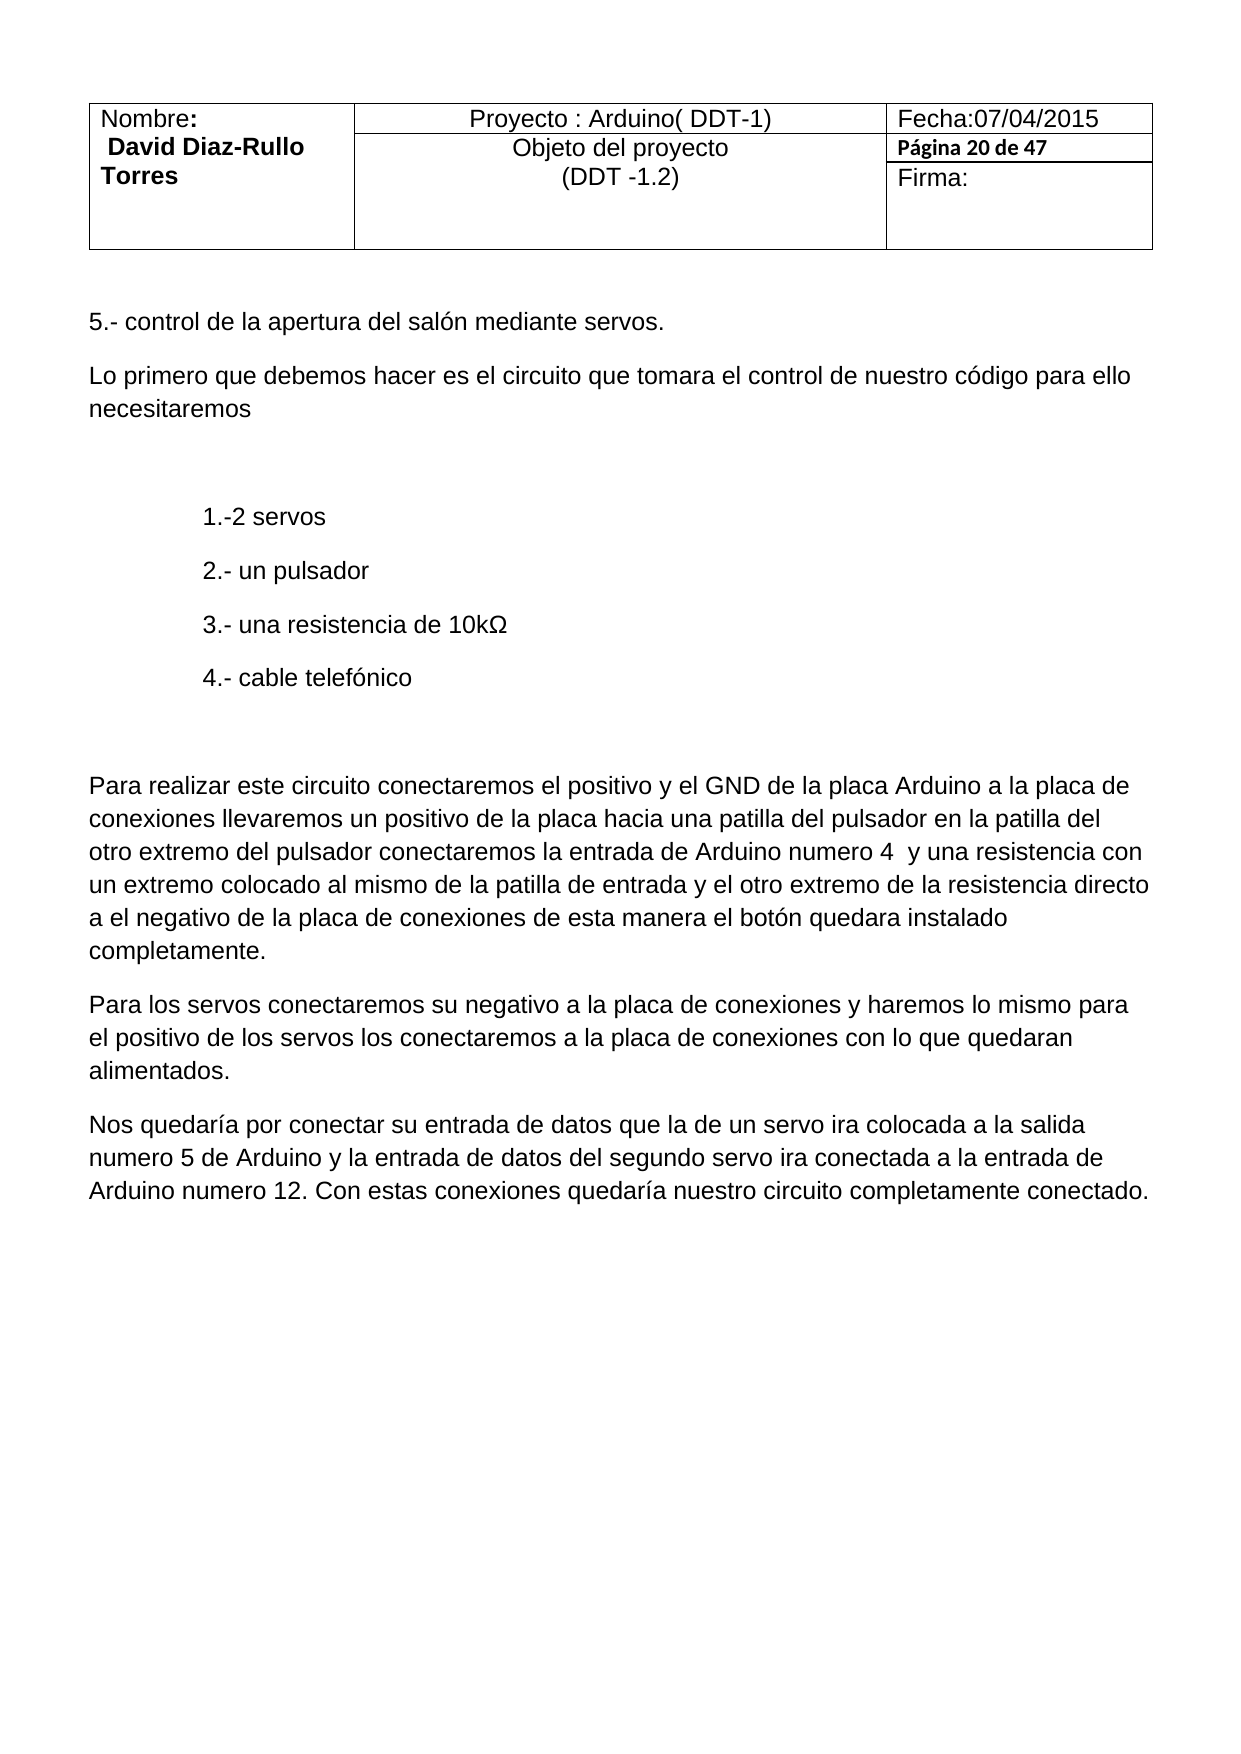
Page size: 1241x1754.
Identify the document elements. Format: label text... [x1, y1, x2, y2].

text 3.- una resistencia de 10kΩ [89, 609, 1152, 638]
text Para los servos conectaremos su negativo a la placa de conexiones y haremos lo mismo para el positivo de los servos los conectaremos a la placa de conexiones con lo que quedaran alimentados. [89, 990, 1152, 1085]
text Nos quedaría por conectar su entrada de datos que la de un servo ira colocada a la salida numero 5 de Arduino y la entrada de datos del segundo servo ira conectada a la entrada de Arduino numero 12. Con estas conexiones quedaría nuestro circuito completamente conectado. [89, 1110, 1152, 1205]
text Lo primero que debemos hacer es el circuito que tomara el control de nuestro código para ello necesitaremos [89, 361, 1152, 423]
text 4.- cable telefónico [89, 663, 1152, 692]
text 2.- un pulsador [89, 556, 1152, 584]
text 1.-2 servos [89, 502, 1152, 531]
text Para realizar este circuito conectaremos el positivo y el GND de la placa Arduino a la placa de conexiones llevaremos un positivo de la placa hacia una patilla del pulsador en la patilla del otro extremo del pulsador conectaremos la entrada de Arduino numero 4 y una resistencia con un extremo colocado al mismo de la patilla de entrada y el otro extremo de la resistencia directo a el negativo de la placa de conexiones de esta manera el botón quedara instalado completamente. [89, 771, 1152, 965]
text 5.- control de la apertura del salón mediante servos. [89, 307, 1152, 336]
